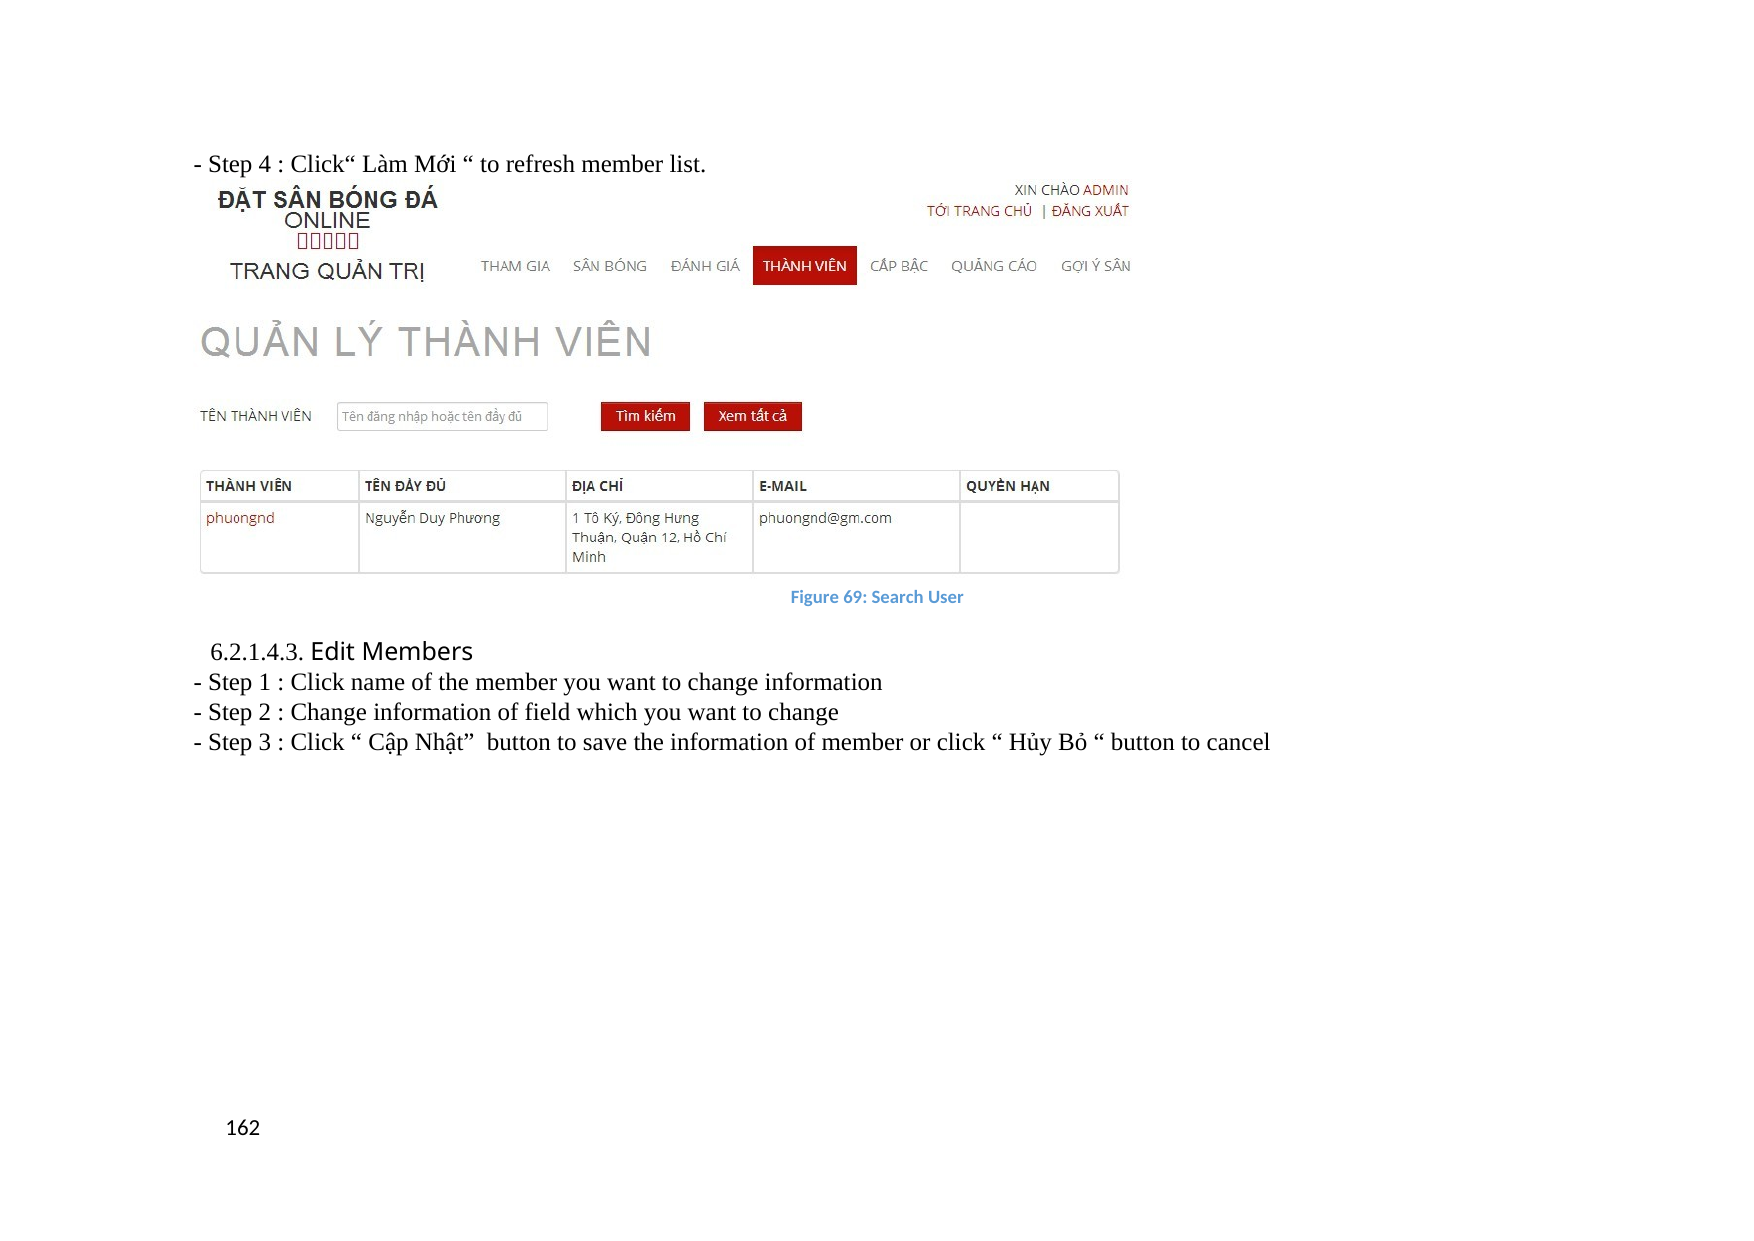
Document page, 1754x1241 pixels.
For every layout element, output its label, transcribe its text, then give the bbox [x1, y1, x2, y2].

text - Step 4 : Click“ Làm Mới “ to refresh member list. [193, 149, 1604, 178]
picture [193, 179, 1169, 585]
text - Step 1 : Click name of the member you want to change information [193, 667, 1604, 696]
text - Step 2 : Change information of field which you want to change [193, 697, 1604, 726]
text - Step 3 : Click “ Cập Nhật” button to save the information of member or click “ Hủy Bỏ “ button to cancel [193, 727, 1604, 756]
text Figure 69: Search User [150, 586, 1604, 609]
subtitle Edit Members [210, 634, 1604, 667]
